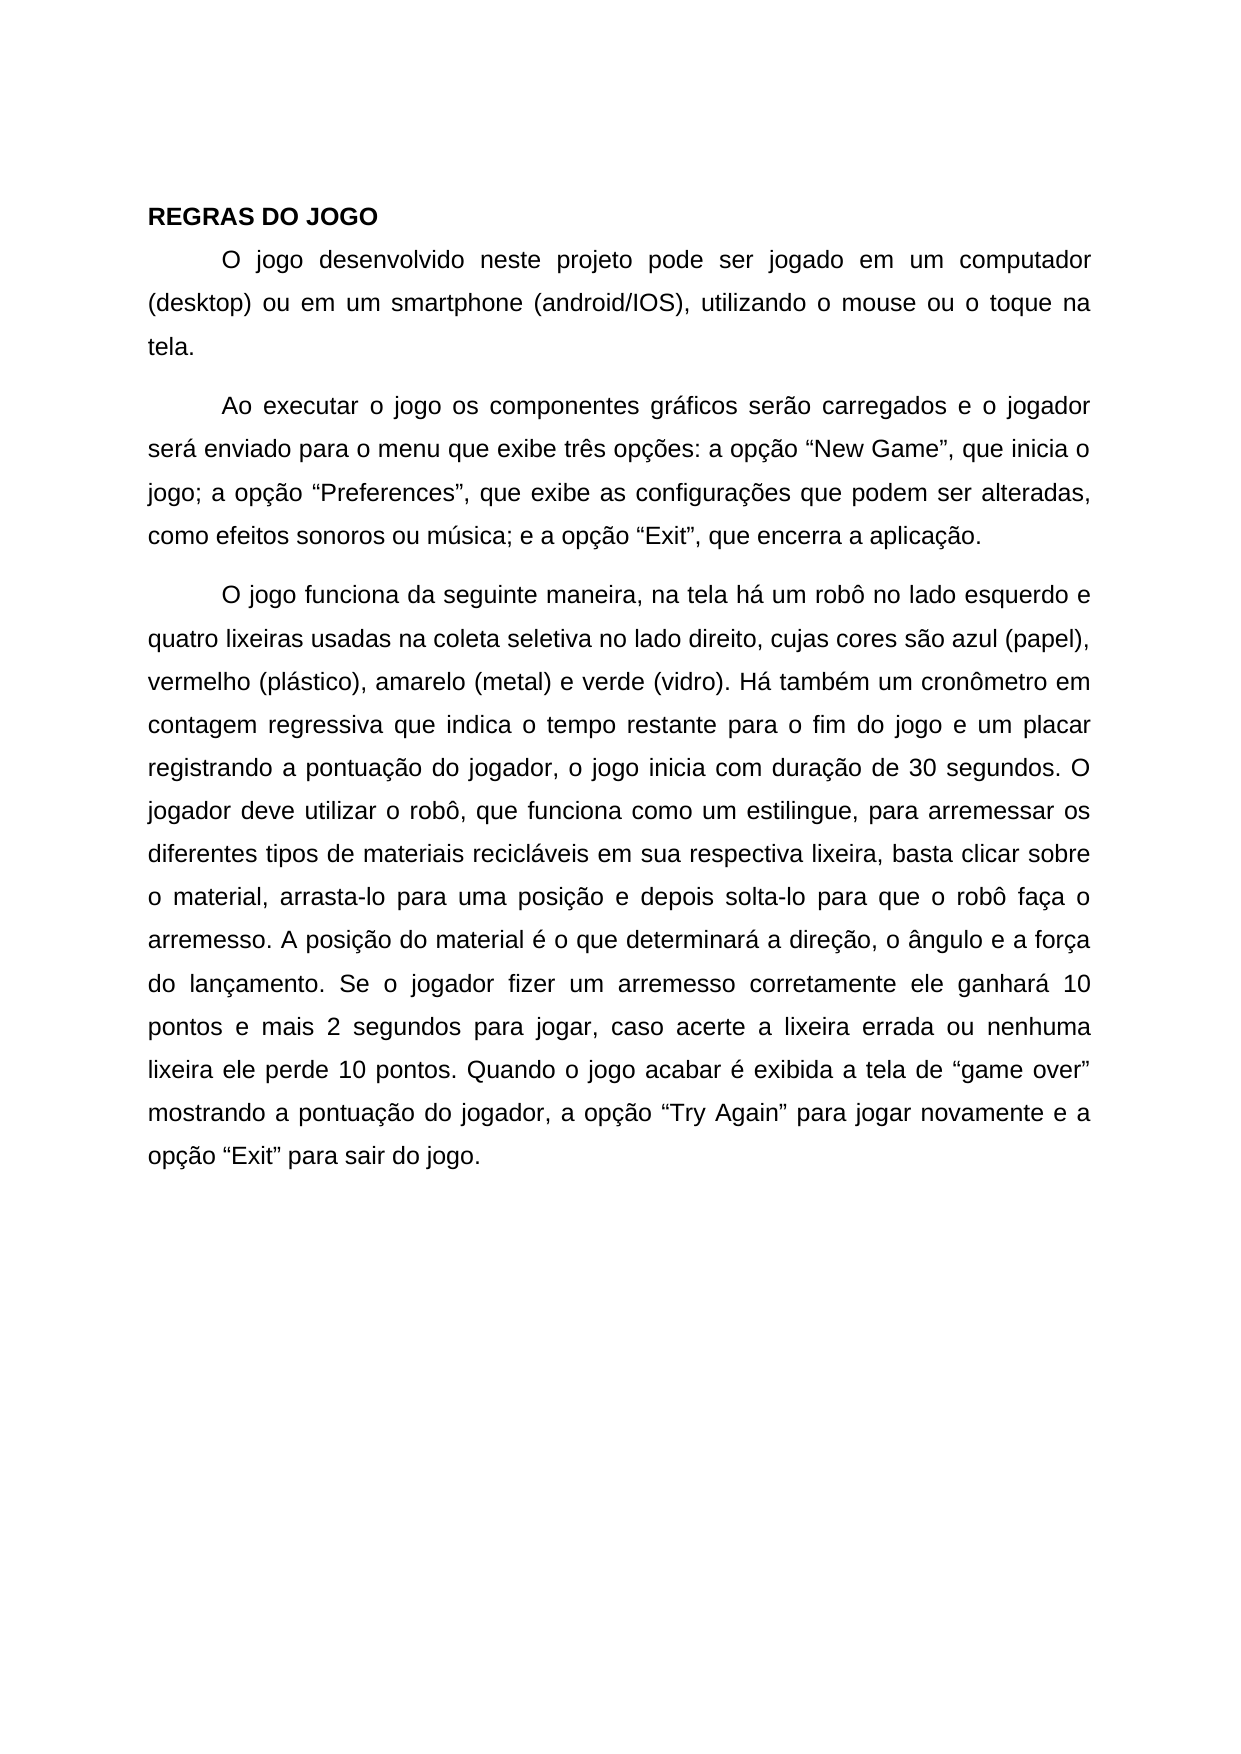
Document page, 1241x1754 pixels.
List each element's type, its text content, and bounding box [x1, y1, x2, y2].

text Ao executar o jogo os componentes gráficos serão carregados e o jogador será enviado para o menu que exibe três opções: a opção “New Game”, que inicia o jogo; a opção “Preferences”, que exibe as configurações que podem ser alteradas, como efeitos sonoros ou música; e a opção “Exit”, que encerra a aplicação. [148, 391, 1092, 549]
text O jogo desenvolvido neste projeto pode ser jogado em um computador (desktop) ou em um smartphone (android/IOS), utilizando o mouse ou o toque na tela. [148, 245, 1092, 360]
text O jogo funciona da seguinte maneira, na tela há um robô no lado esquerdo e quatro lixeiras usadas na coleta seletiva no lado direito, cujas cores são azul (papel), vermelho (plástico), amarelo (metal) e verde (vidro). Há também um cronômetro em contagem regressiva que indica o tempo restante para o fim do jogo e um placar registrando a pontuação do jogador, o jogo inicia com duração de 30 segundos. O jogador deve utilizar o robô, que funciona como um estilingue, para arremessar os diferentes tipos de materiais recicláveis em sua respectiva lixeira, basta clicar sobre o material, arrasta-lo para uma posição e depois solta-lo para que o robô faça o arremesso. A posição do material é o que determinará a direção, o ângulo e a força do lançamento. Se o jogador fizer um arremesso corretamente ele ganhará 10 pontos e mais 2 segundos para jogar, caso acerte a lixeira errada ou nenhuma lixeira ele perde 10 pontos. Quando o jogo acabar é exibida a tela de “game over” mostrando a pontuação do jogador, a opção “Try Again” para jogar novamente e a opção “Exit” para sair do jogo. [148, 581, 1092, 1170]
subtitle REGRAS DO JOGO [148, 202, 1092, 231]
